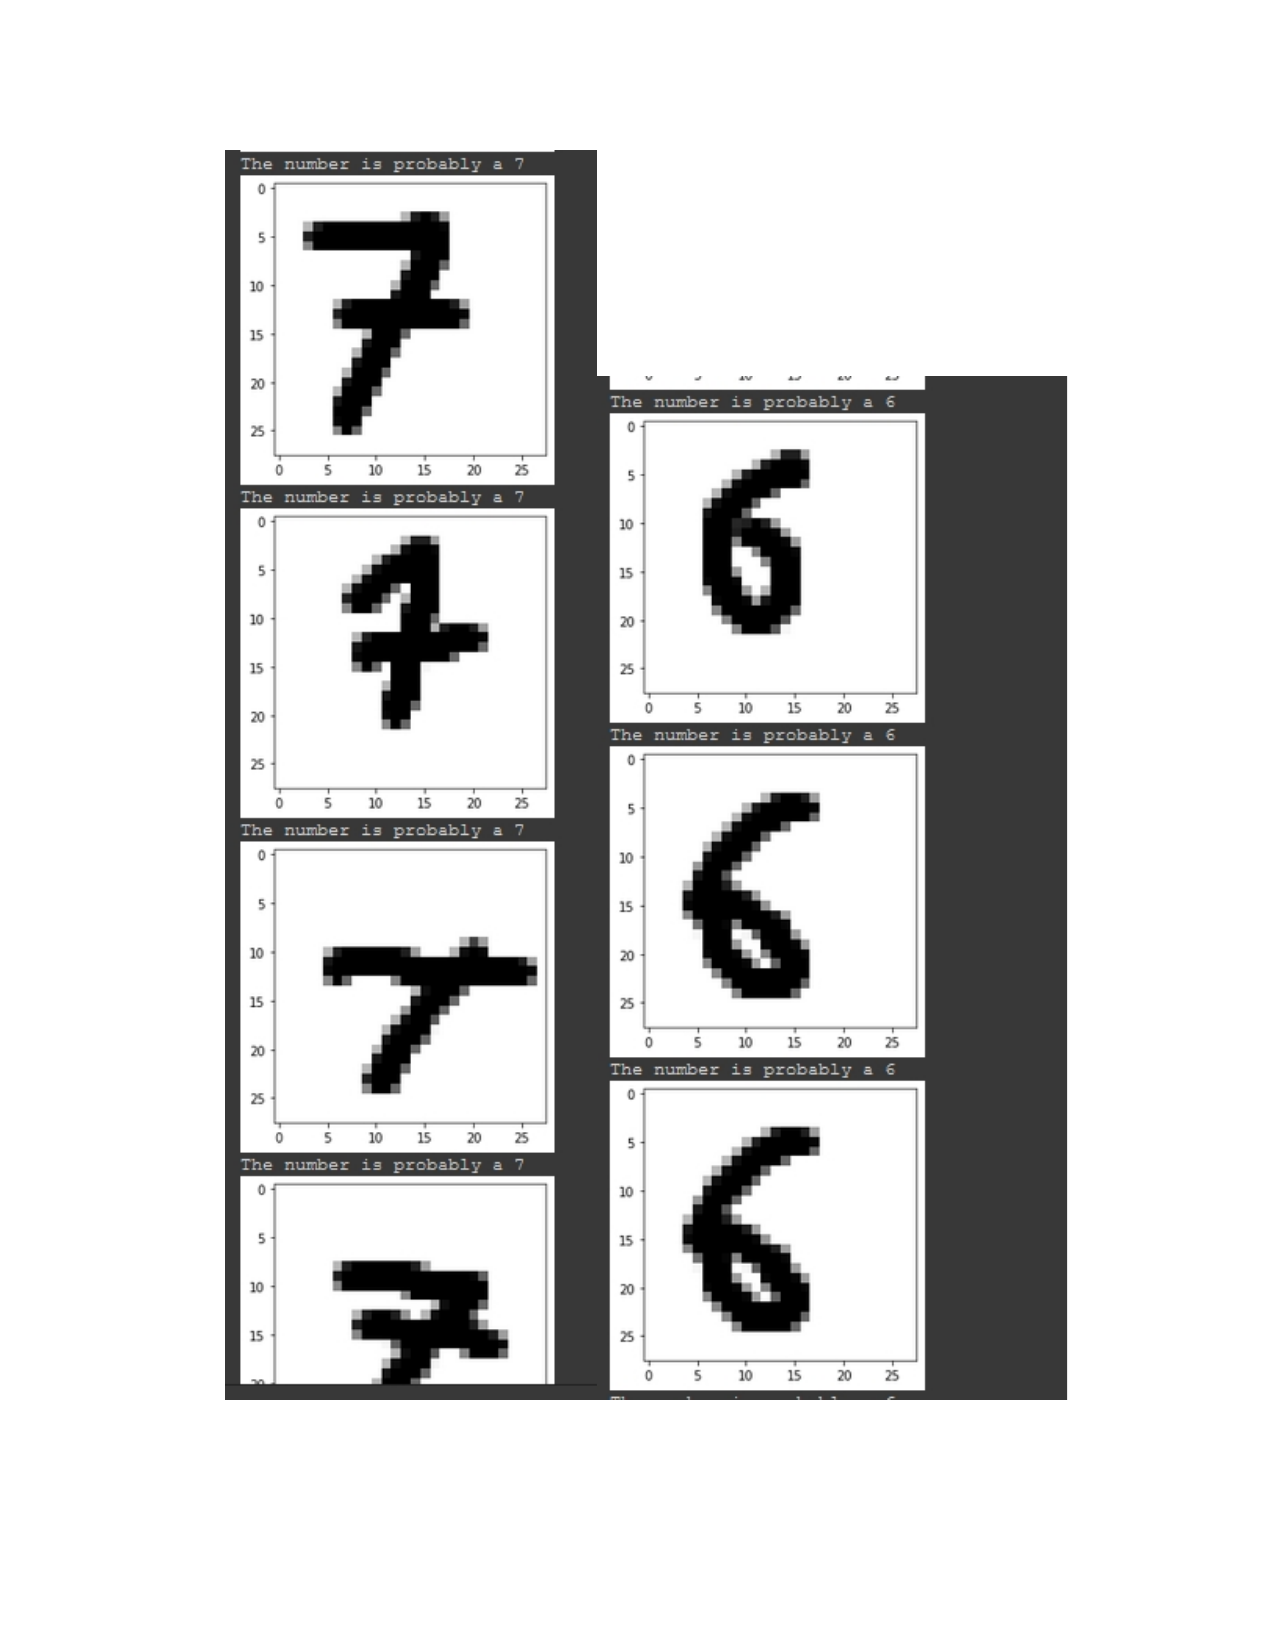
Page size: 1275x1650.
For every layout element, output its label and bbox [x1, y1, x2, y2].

picture [225, 150, 1068, 1400]
